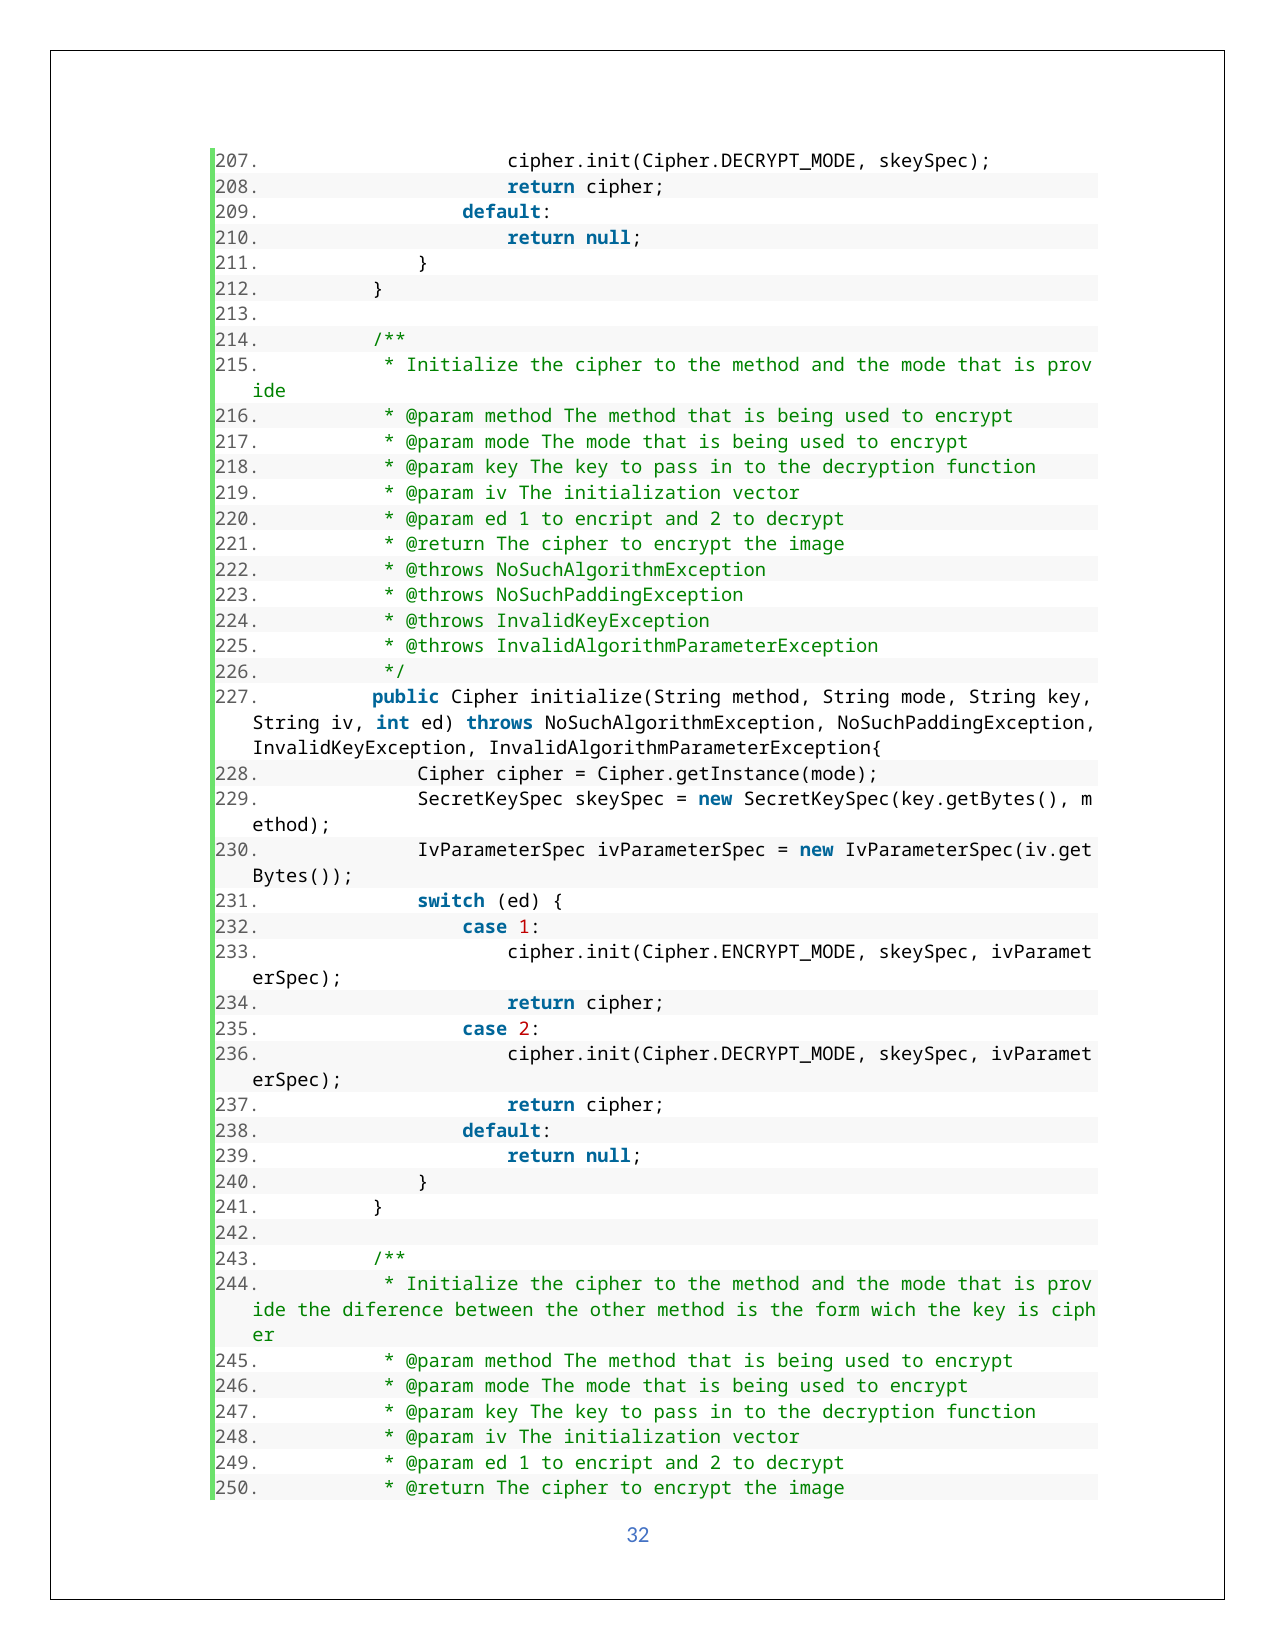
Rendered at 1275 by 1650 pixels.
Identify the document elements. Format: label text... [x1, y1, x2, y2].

list * @param key The key to pass in to the decryption function [215, 1398, 1098, 1423]
list Cipher cipher = Cipher.getInstance(mode); [215, 760, 1098, 786]
list * @param method The method that is being used to encrypt [215, 1347, 1098, 1372]
list * @param key The key to pass in to the decryption function [215, 454, 1098, 479]
list * @param ed 1 to encript and 2 to decrypt [215, 1449, 1098, 1474]
list case 2: [215, 1015, 1098, 1041]
list cipher.init(Cipher.DECRYPT_MODE, skeySpec, ivParameterSpec); [215, 1041, 1098, 1092]
list default: [215, 198, 1098, 224]
list switch (ed) { [215, 888, 1098, 913]
list * Initialize the cipher to the method and the mode that is provide the diference between the other method is the form wich the key is cipher [215, 1270, 1098, 1347]
list /** [215, 1245, 1098, 1270]
list } [215, 1194, 1098, 1219]
list default: [215, 1117, 1098, 1143]
list } [215, 1168, 1098, 1194]
list /** [215, 326, 1098, 352]
list case 1: [215, 913, 1098, 939]
list * @throws InvalidKeyException [215, 607, 1098, 632]
list return cipher; [215, 1092, 1098, 1117]
list * @throws NoSuchPaddingException [215, 581, 1098, 607]
list cipher.init(Cipher.DECRYPT_MODE, skeySpec); [210, 147, 1098, 173]
list * @param mode The mode that is being used to encrypt [215, 1372, 1098, 1398]
list * @param iv The initialization vector [215, 479, 1098, 505]
list public Cipher initialize(String method, String mode, String key, String iv, int ed) throws NoSuchAlgorithmException, NoSuchPaddingException, InvalidKeyException, InvalidAlgorithmParameterException{ [215, 683, 1098, 760]
list * @return The cipher to encrypt the image [215, 1474, 1098, 1500]
list * @param method The method that is being used to encrypt [215, 403, 1098, 428]
list cipher.init(Cipher.ENCRYPT_MODE, skeySpec, ivParameterSpec); [215, 939, 1098, 990]
list */ [215, 658, 1098, 683]
list * @throws NoSuchAlgorithmException [215, 556, 1098, 581]
list * @param iv The initialization vector [215, 1423, 1098, 1449]
list return null; [215, 1143, 1098, 1168]
list } [215, 249, 1098, 275]
list } [215, 275, 1098, 301]
list return cipher; [215, 990, 1098, 1015]
list * @return The cipher to encrypt the image [215, 530, 1098, 556]
list * @param mode The mode that is being used to encrypt [215, 428, 1098, 454]
list IvParameterSpec ivParameterSpec = new IvParameterSpec(iv.getBytes()); [215, 837, 1098, 888]
list * @param ed 1 to encript and 2 to decrypt [215, 505, 1098, 530]
list * Initialize the cipher to the method and the mode that is provide [215, 352, 1098, 403]
list * @throws InvalidAlgorithmParameterException [215, 632, 1098, 658]
list SecretKeySpec skeySpec = new SecretKeySpec(key.getBytes(), method); [215, 786, 1098, 837]
list return null; [215, 224, 1098, 249]
list return cipher; [215, 173, 1098, 198]
